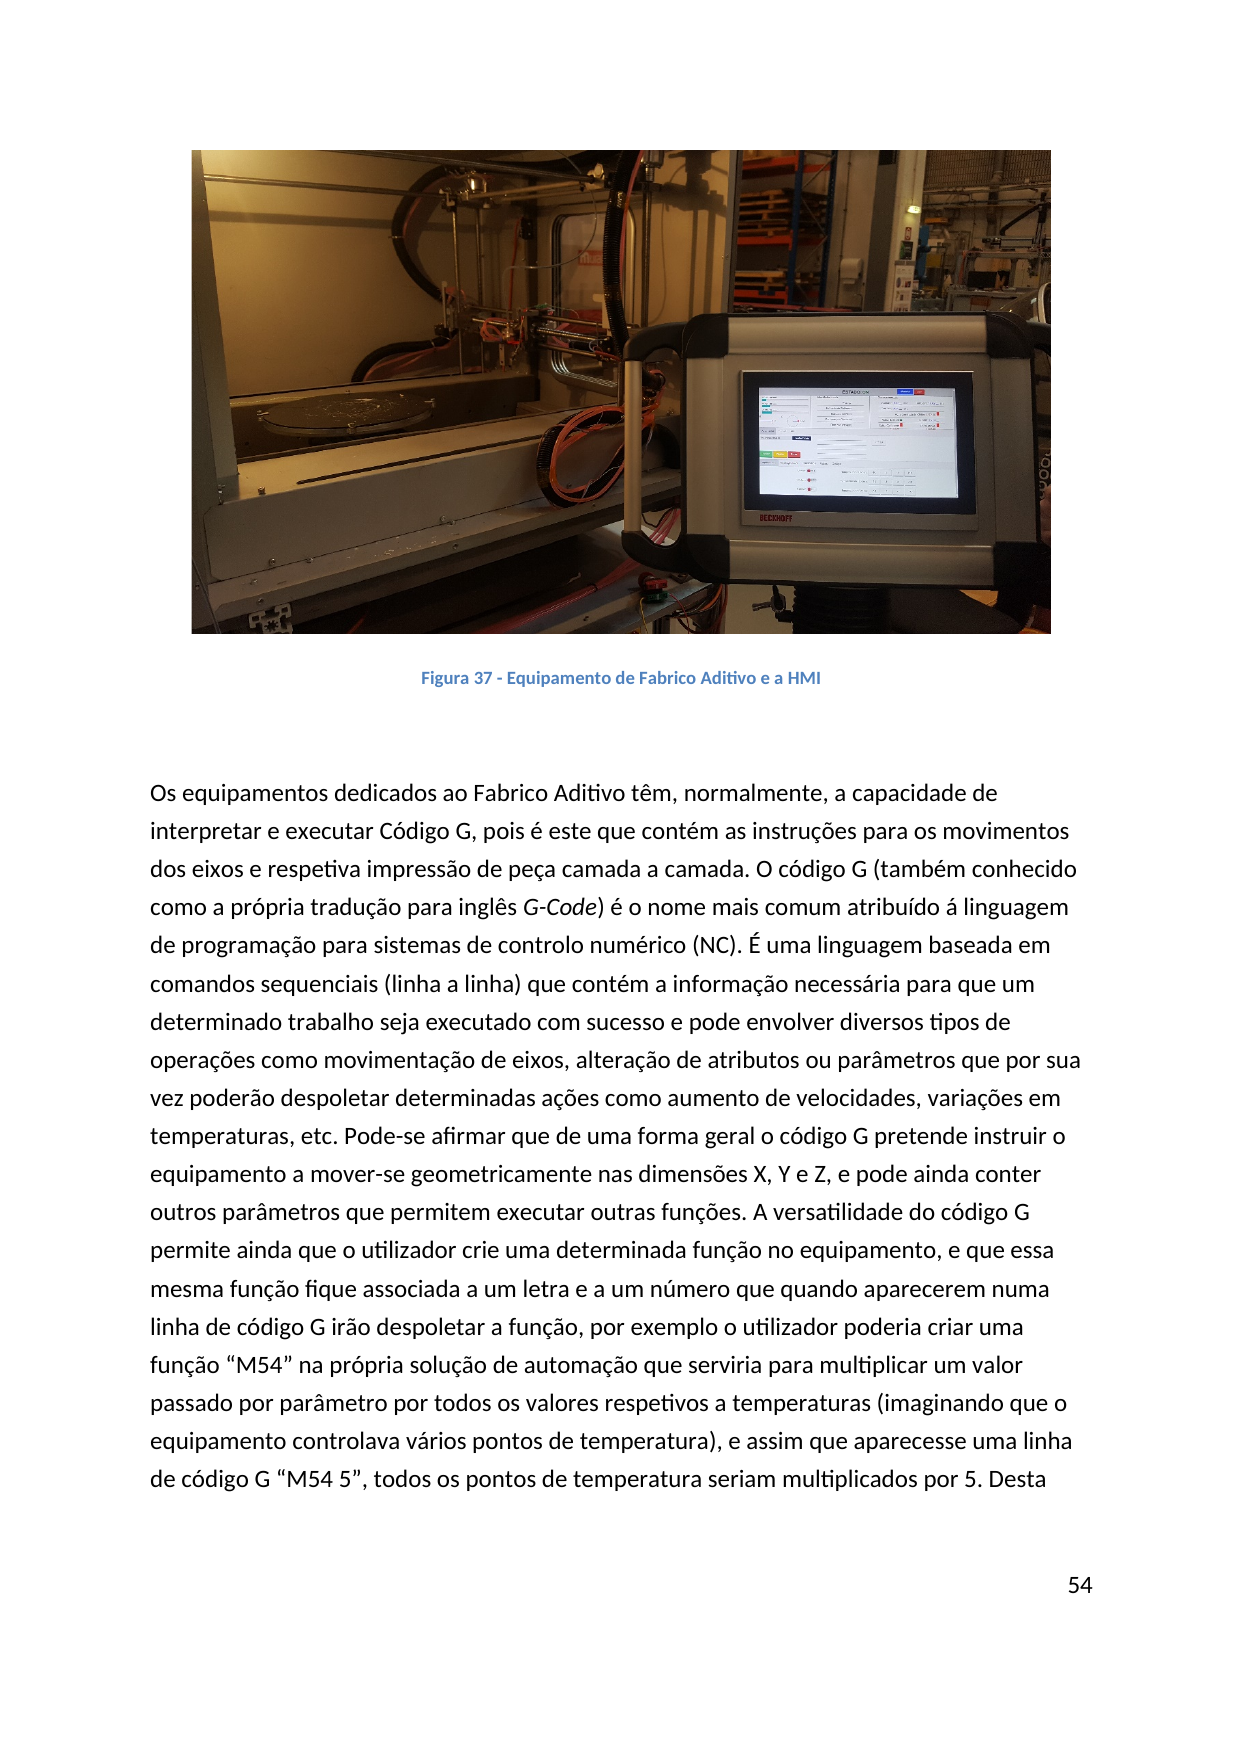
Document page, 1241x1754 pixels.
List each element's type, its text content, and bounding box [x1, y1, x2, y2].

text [150, 777, 1092, 1494]
picture [191, 150, 1051, 634]
